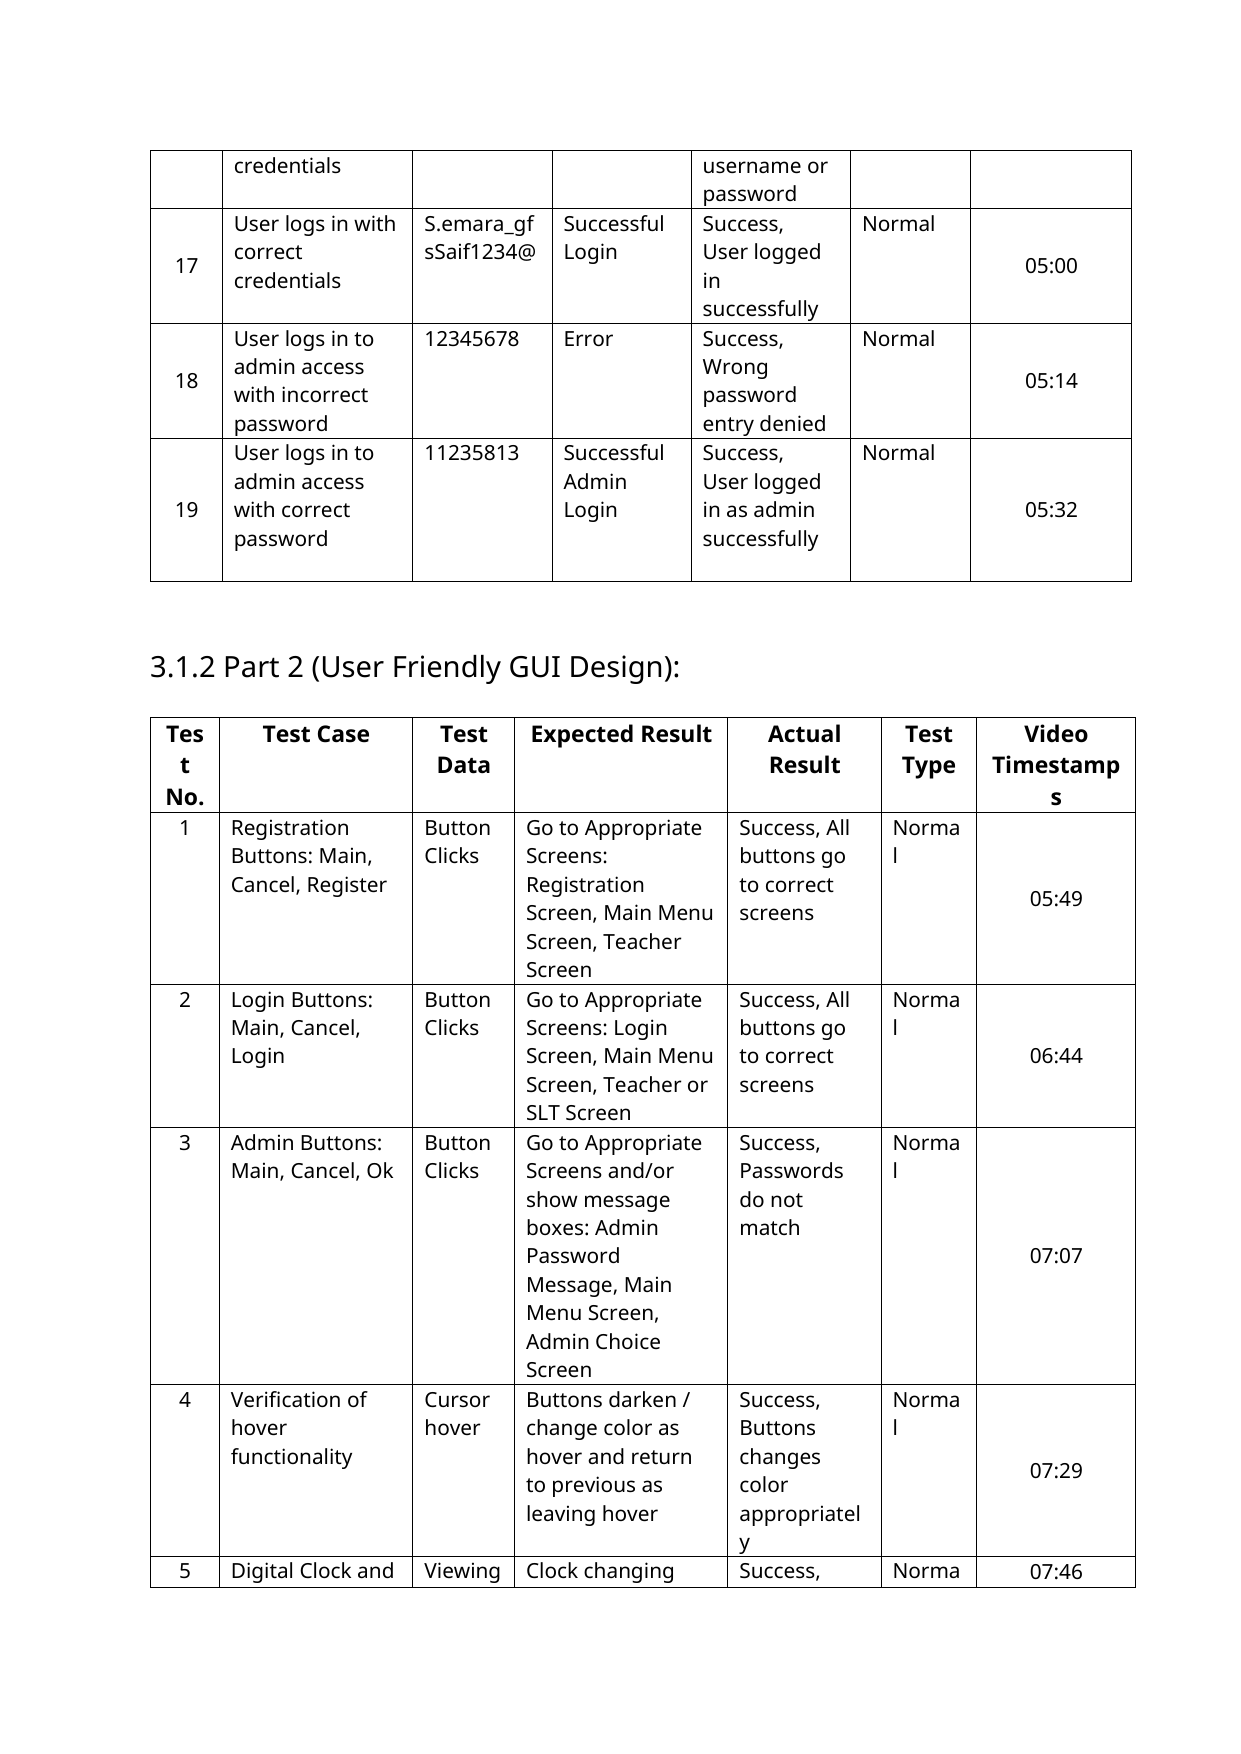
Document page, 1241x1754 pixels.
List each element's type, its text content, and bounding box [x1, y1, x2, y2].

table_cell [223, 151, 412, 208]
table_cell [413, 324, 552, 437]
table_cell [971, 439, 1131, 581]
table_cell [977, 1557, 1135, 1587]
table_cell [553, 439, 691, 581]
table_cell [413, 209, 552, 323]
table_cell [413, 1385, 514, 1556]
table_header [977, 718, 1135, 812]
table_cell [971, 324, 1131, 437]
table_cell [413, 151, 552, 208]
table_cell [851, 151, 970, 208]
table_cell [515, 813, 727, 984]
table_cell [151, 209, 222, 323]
subtitle 3.1.2 Part 2 (User Friendly GUI Design): [150, 646, 1090, 686]
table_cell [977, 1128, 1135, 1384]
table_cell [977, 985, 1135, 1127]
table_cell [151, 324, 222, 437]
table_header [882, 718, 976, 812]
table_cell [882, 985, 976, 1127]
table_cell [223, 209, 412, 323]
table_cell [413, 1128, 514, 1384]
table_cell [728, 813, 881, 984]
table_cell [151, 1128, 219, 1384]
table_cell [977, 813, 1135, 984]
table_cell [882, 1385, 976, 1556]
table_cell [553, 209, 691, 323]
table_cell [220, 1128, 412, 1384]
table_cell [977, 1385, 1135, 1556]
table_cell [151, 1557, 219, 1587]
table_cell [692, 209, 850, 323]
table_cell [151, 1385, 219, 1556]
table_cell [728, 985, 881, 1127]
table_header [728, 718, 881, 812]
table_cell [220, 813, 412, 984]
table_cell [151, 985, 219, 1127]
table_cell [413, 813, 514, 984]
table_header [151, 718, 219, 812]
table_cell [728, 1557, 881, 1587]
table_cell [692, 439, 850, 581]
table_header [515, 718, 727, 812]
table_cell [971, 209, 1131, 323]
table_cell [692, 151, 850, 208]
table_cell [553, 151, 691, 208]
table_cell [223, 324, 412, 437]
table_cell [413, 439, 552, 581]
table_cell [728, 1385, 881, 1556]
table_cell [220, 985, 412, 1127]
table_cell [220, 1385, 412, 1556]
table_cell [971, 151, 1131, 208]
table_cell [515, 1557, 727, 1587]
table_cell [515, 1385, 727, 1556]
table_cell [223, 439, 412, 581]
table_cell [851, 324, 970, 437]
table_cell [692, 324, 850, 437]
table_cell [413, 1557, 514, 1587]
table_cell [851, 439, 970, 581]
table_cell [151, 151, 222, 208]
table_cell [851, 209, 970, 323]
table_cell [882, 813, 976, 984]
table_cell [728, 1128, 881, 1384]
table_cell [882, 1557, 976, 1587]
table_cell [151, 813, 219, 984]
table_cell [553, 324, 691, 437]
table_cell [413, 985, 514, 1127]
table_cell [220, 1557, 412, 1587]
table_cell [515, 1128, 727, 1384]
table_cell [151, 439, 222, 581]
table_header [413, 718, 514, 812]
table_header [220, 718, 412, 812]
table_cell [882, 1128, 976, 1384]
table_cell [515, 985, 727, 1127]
